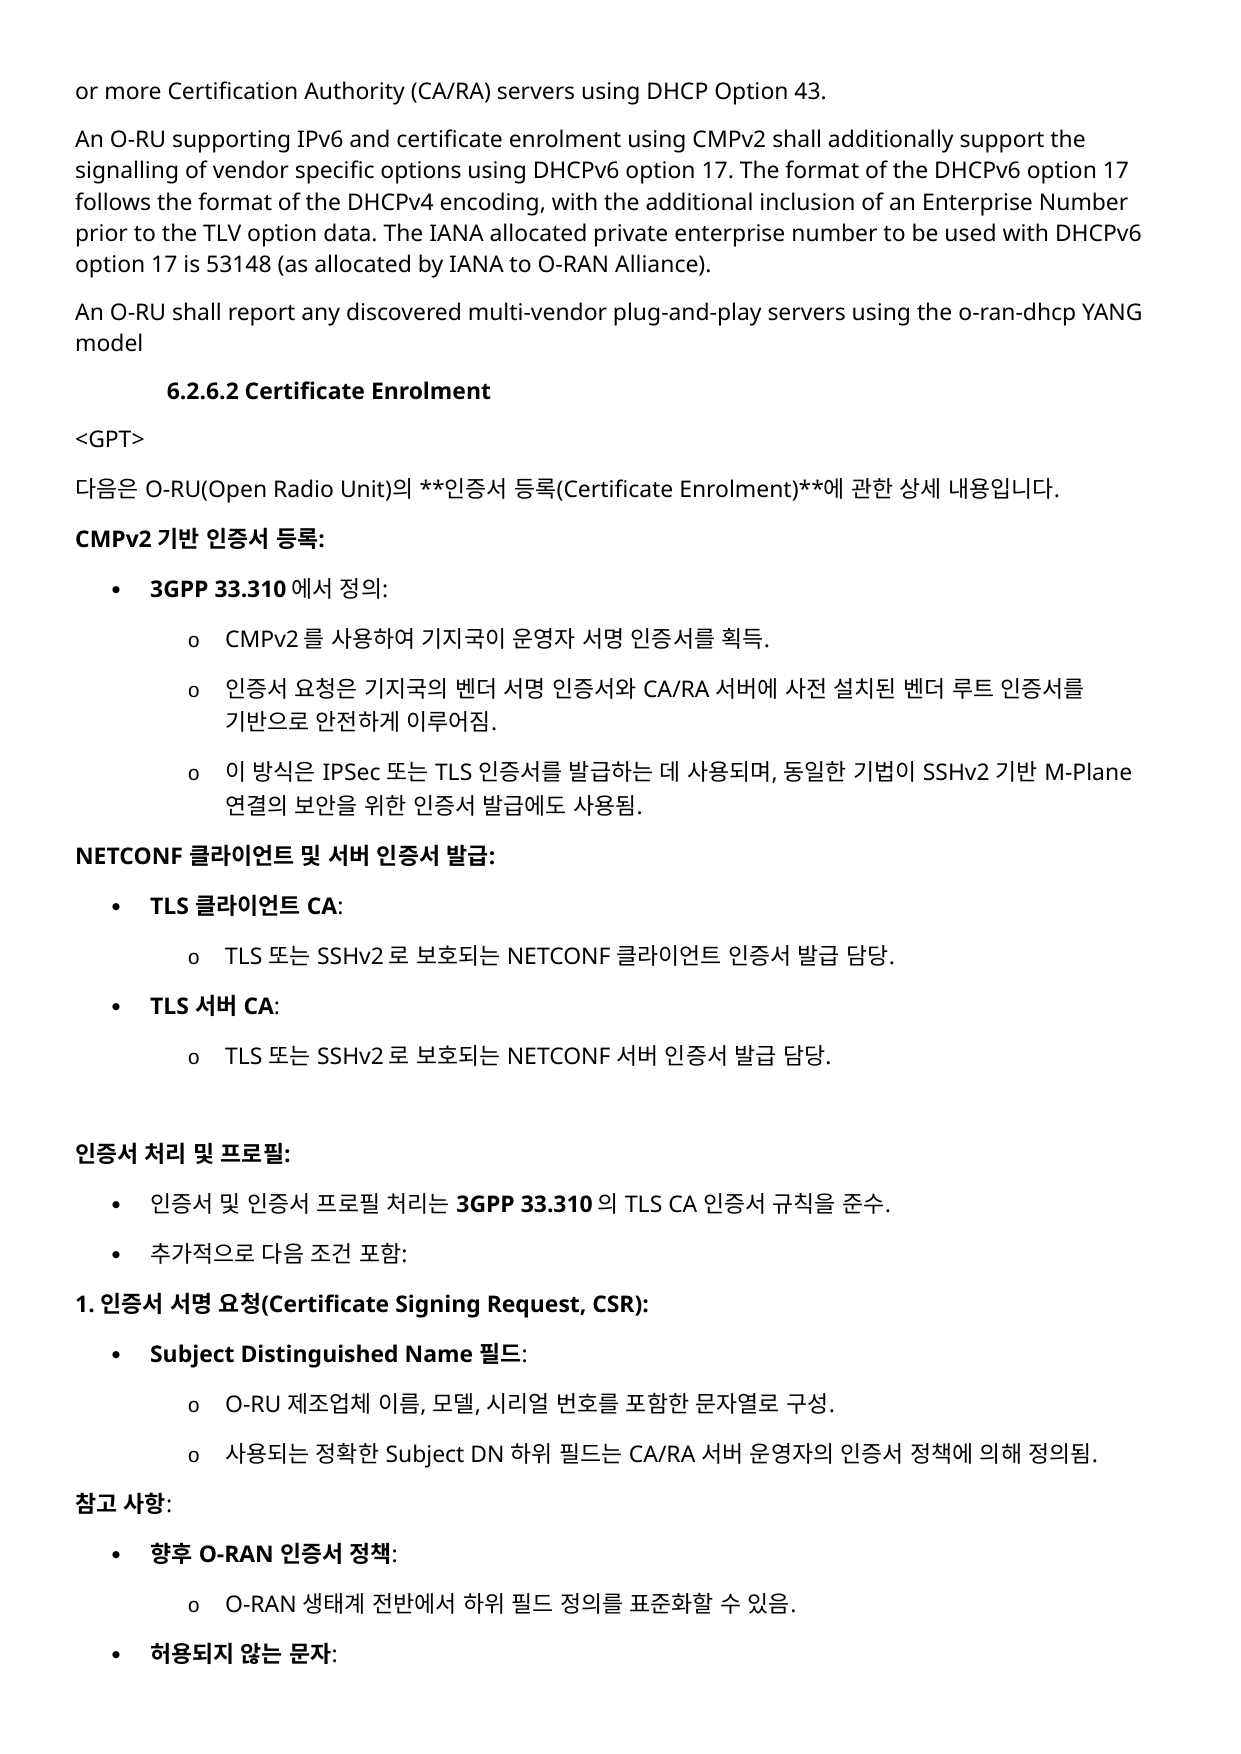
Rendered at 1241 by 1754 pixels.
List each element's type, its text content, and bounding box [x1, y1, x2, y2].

text An O-RU supporting IPv6 and certificate enrolment using CMPv2 shall additionally support the signalling of vendor specific options using DHCPv6 option 17. The format of the DHCPv6 option 17 follows the format of the DHCPv4 encoding, with the additional inclusion of an Enterprise Number prior to the TLV option data. The IANA allocated private enterprise number to be used with DHCPv6 option 17 is 53148 (as allocated by IANA to O-RAN Alliance). [75, 123, 1165, 279]
list 이 방식은 IPSec 또는 TLS 인증서를 발급하는 데 사용되며, 동일한 기법이 SSHv2 기반 M-Plane 연결의 보안을 위한 인증서 발급에도 사용됨. [187, 754, 1165, 821]
list 인증서 및 인증서 프로필 처리는 3GPP 33.310의 TLS CA 인증서 규칙을 준수. [112, 1185, 1165, 1219]
text 인증서 처리 및 프로필: [75, 1135, 1165, 1169]
text <GPT> [75, 423, 1165, 454]
text CMPv2 기반 인증서 등록: [75, 521, 1165, 554]
list TLS 서버 CA: [112, 987, 1165, 1021]
list 사용되는 정확한 Subject DN 하위 필드는 CA/RA 서버 운영자의 인증서 정책에 의해 정의됨. [187, 1435, 1165, 1469]
list CMPv2를 사용하여 기지국이 운영자 서명 인증서를 획득. [187, 621, 1165, 654]
text 1. 인증서 서명 요청(Certificate Signing Request, CSR): [75, 1285, 1165, 1319]
list TLS 또는 SSHv2로 보호되는 NETCONF 클라이언트 인증서 발급 담당. [187, 937, 1165, 971]
list TLS 클라이언트 CA: [112, 887, 1165, 921]
list 허용되지 않는 문자: [112, 1635, 1165, 1669]
text 다음은 O-RU(Open Radio Unit)의 **인증서 등록(Certificate Enrolment)**에 관한 상세 내용입니다. [75, 471, 1165, 504]
list 3GPP 33.310에서 정의: [112, 571, 1165, 604]
subtitle 6.2.6.2 Certificate Enrolment [167, 375, 1165, 406]
list Subject Distinguished Name 필드: [112, 1335, 1165, 1369]
list TLS 또는 SSHv2로 보호되는 NETCONF 서버 인증서 발급 담당. [187, 1037, 1165, 1071]
list O-RU 제조업체 이름, 모델, 시리얼 번호를 포함한 문자열로 구성. [187, 1385, 1165, 1419]
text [75, 75, 1165, 106]
list 인증서 요청은 기지국의 벤더 서명 인증서와 CA/RA 서버에 사전 설치된 벤더 루트 인증서를 기반으로 안전하게 이루어짐. [187, 671, 1165, 737]
list 추가적으로 다음 조건 포함: [112, 1235, 1165, 1269]
text NETCONF 클라이언트 및 서버 인증서 발급: [75, 837, 1165, 871]
text 참고 사항: [75, 1485, 1165, 1519]
text An O-RU shall report any discovered multi-vendor plug-and-play servers using the o-ran-dhcp YANG model [75, 296, 1165, 358]
list 향후 O-RAN 인증서 정책: [112, 1535, 1165, 1569]
list O-RAN 생태계 전반에서 하위 필드 정의를 표준화할 수 있음. [187, 1585, 1165, 1619]
